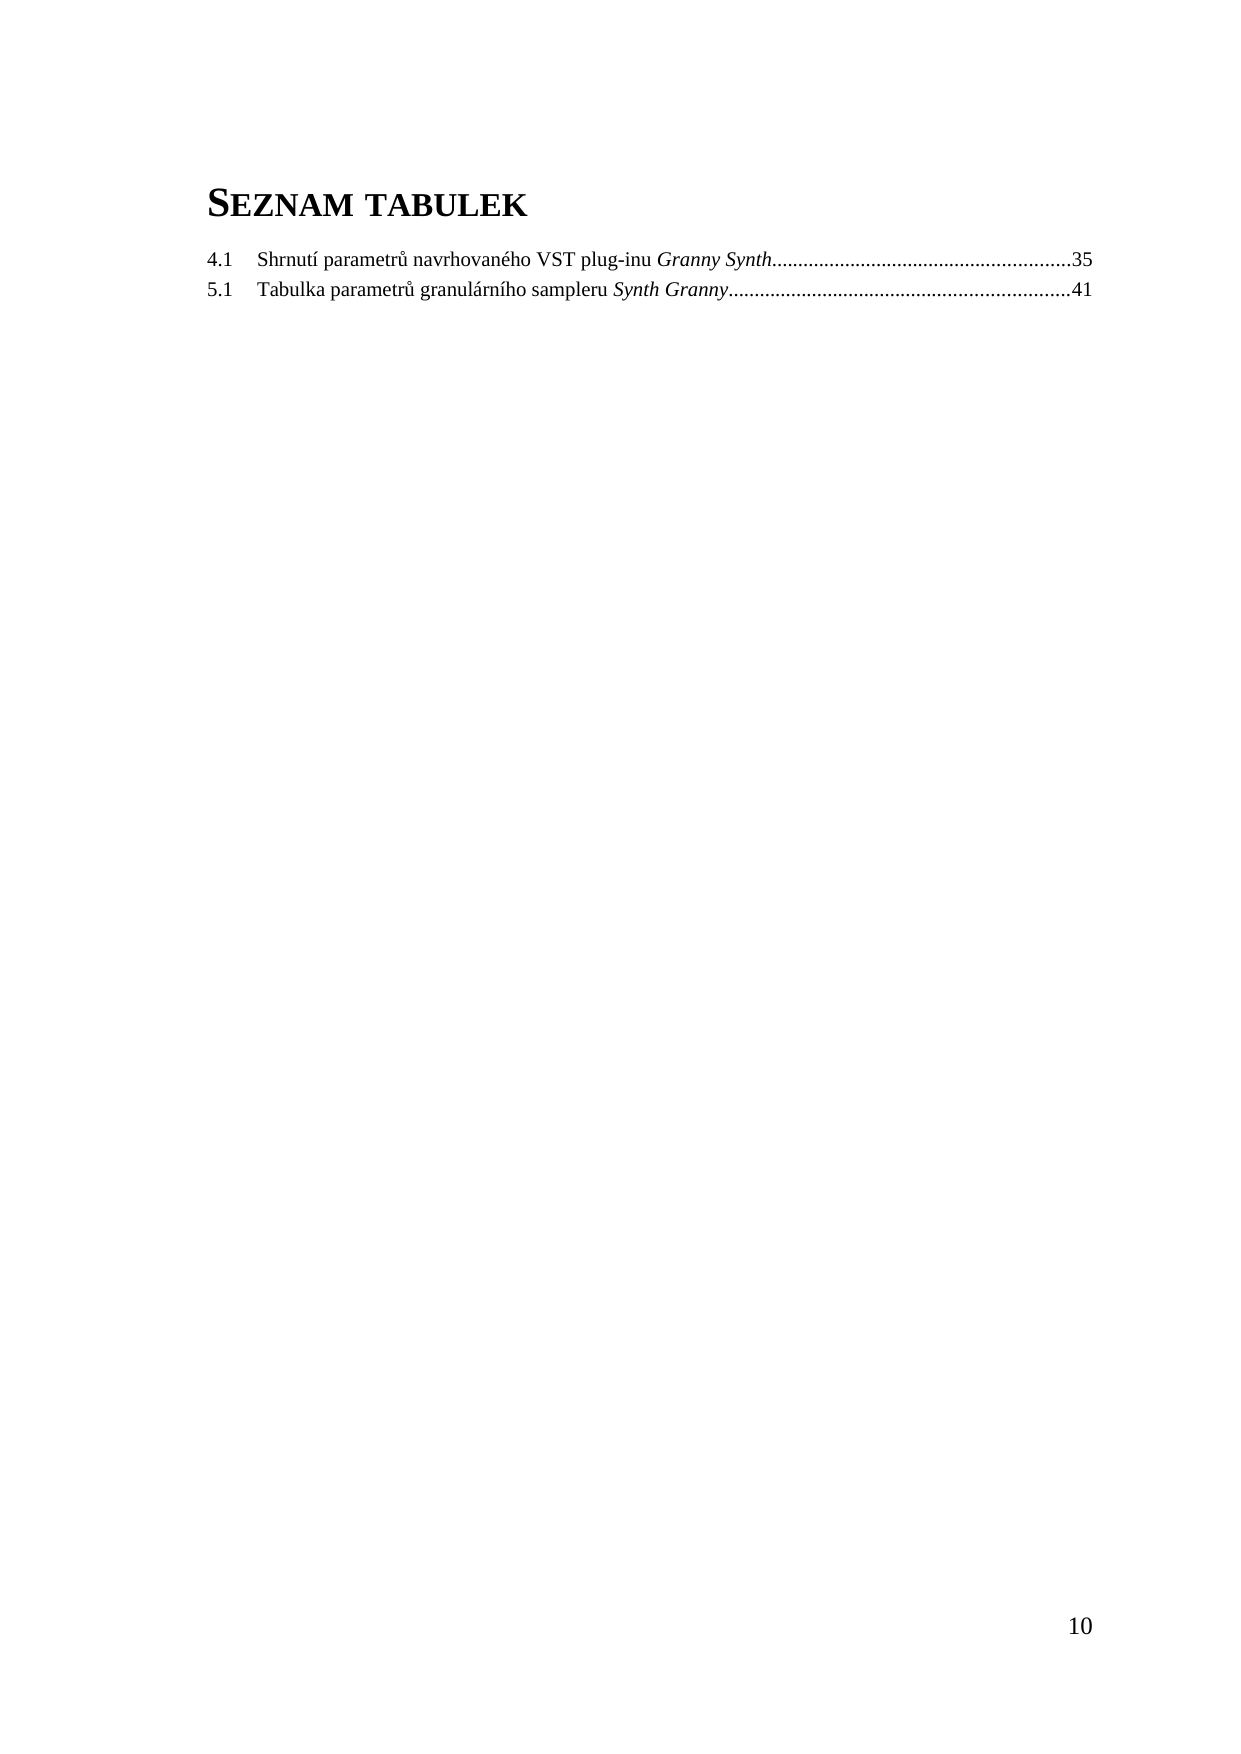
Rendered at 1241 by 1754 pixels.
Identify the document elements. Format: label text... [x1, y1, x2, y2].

text 5.1 Tabulka parametrů granulárního sampleru Synth Granny 41 [207, 277, 1092, 301]
text Seznam tabulek [207, 177, 1092, 225]
text 4.1 Shrnutí parametrů navrhovaného VST plug-inu Granny Synth 35 [207, 247, 1092, 271]
